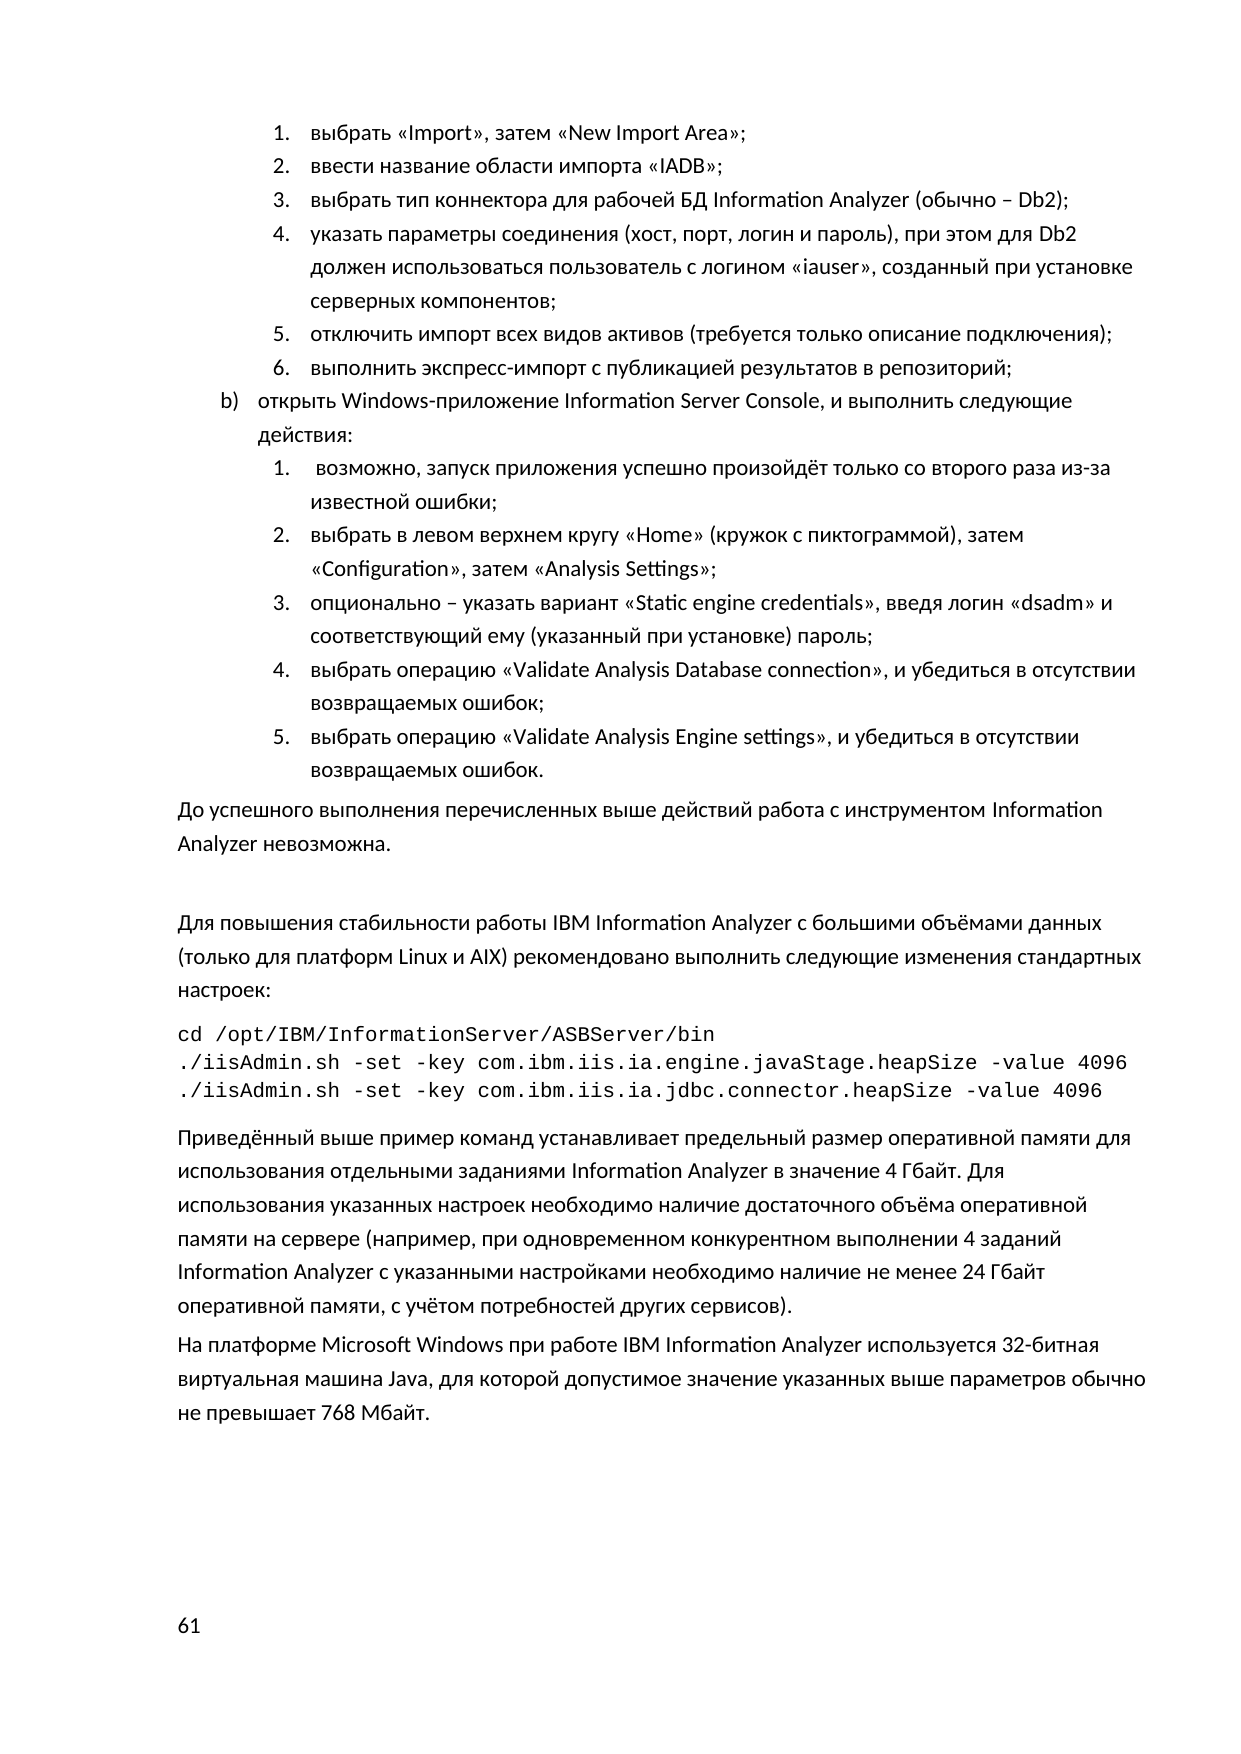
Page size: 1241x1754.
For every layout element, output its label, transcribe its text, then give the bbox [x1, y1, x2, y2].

list опционально – указать вариант «Static engine credentials», введя логин «dsadm» и соответствующий ему (указанный при установке) пароль; [273, 588, 1152, 649]
list ввести название области импорта «IADB»; [273, 152, 1152, 180]
text ./iisAdmin.sh -set -key com.ibm.iis.ia.jdbc.connector.heapSize -value 4096 [177, 1080, 1152, 1104]
text До успешного выполнения перечисленных выше действий работа с инструментом Information Analyzer невозможна. [177, 795, 1152, 857]
list возможно, запуск приложения успешно произойдёт только со второго раза из-за известной ошибки; [273, 453, 1152, 515]
list открыть Windows-приложение Information Server Console, и выполнить следующие действия: [220, 386, 1152, 448]
list выбрать операцию «Validate Analysis Engine settings», и убедиться в отсутствии возвращаемых ошибок. [273, 722, 1152, 783]
list отключить импорт всех видов активов (требуется только описание подключения); [273, 319, 1152, 347]
text Приведённый выше пример команд устанавливает предельный размер оперативной памяти для использования отдельными заданиями Information Analyzer в значение 4 Гбайт. Для использования указанных настроек необходимо наличие достаточного объёма оперативной памяти на сервере (например, при одновременном конкурентном выполнении 4 заданий Information Analyzer с указанными настройками необходимо наличие не менее 24 Гбайт оперативной памяти, с учётом потребностей других сервисов). [177, 1123, 1152, 1319]
text Для повышения стабильности работы IBM Information Analyzer с большими объёмами данных (только для платформ Linux и AIX) рекомендовано выполнить следующие изменения стандартных настроек: [177, 908, 1152, 1003]
list выбрать в левом верхнем кругу «Home» (кружок с пиктограммой), затем «Configuration», затем «Analysis Settings»; [273, 521, 1152, 582]
list выбрать тип коннектора для рабочей БД Information Analyzer (обычно – Db2); [273, 185, 1152, 213]
text ./iisAdmin.sh -set -key com.ibm.iis.ia.engine.javaStage.heapSize -value 4096 [177, 1052, 1152, 1076]
list выбрать «Import», затем «New Import Area»; [273, 118, 1152, 146]
text На платформе Microsoft Windows при работе IBM Information Analyzer используется 32-битная виртуальная машина Java, для которой допустимое значение указанных выше параметров обычно не превышает 768 Мбайт. [177, 1331, 1152, 1426]
list выбрать операцию «Validate Analysis Database connection», и убедиться в отсутствии возвращаемых ошибок; [273, 655, 1152, 716]
text cd /opt/IBM/InformationServer/ASBServer/bin [177, 1023, 1152, 1047]
list выполнить экспресс-импорт с публикацией результатов в репозиторий; [273, 353, 1152, 381]
list указать параметры соединения (хост, порт, логин и пароль), при этом для Db2 должен использоваться пользователь с логином «iauser», созданный при установке серверных компонентов; [273, 219, 1152, 314]
